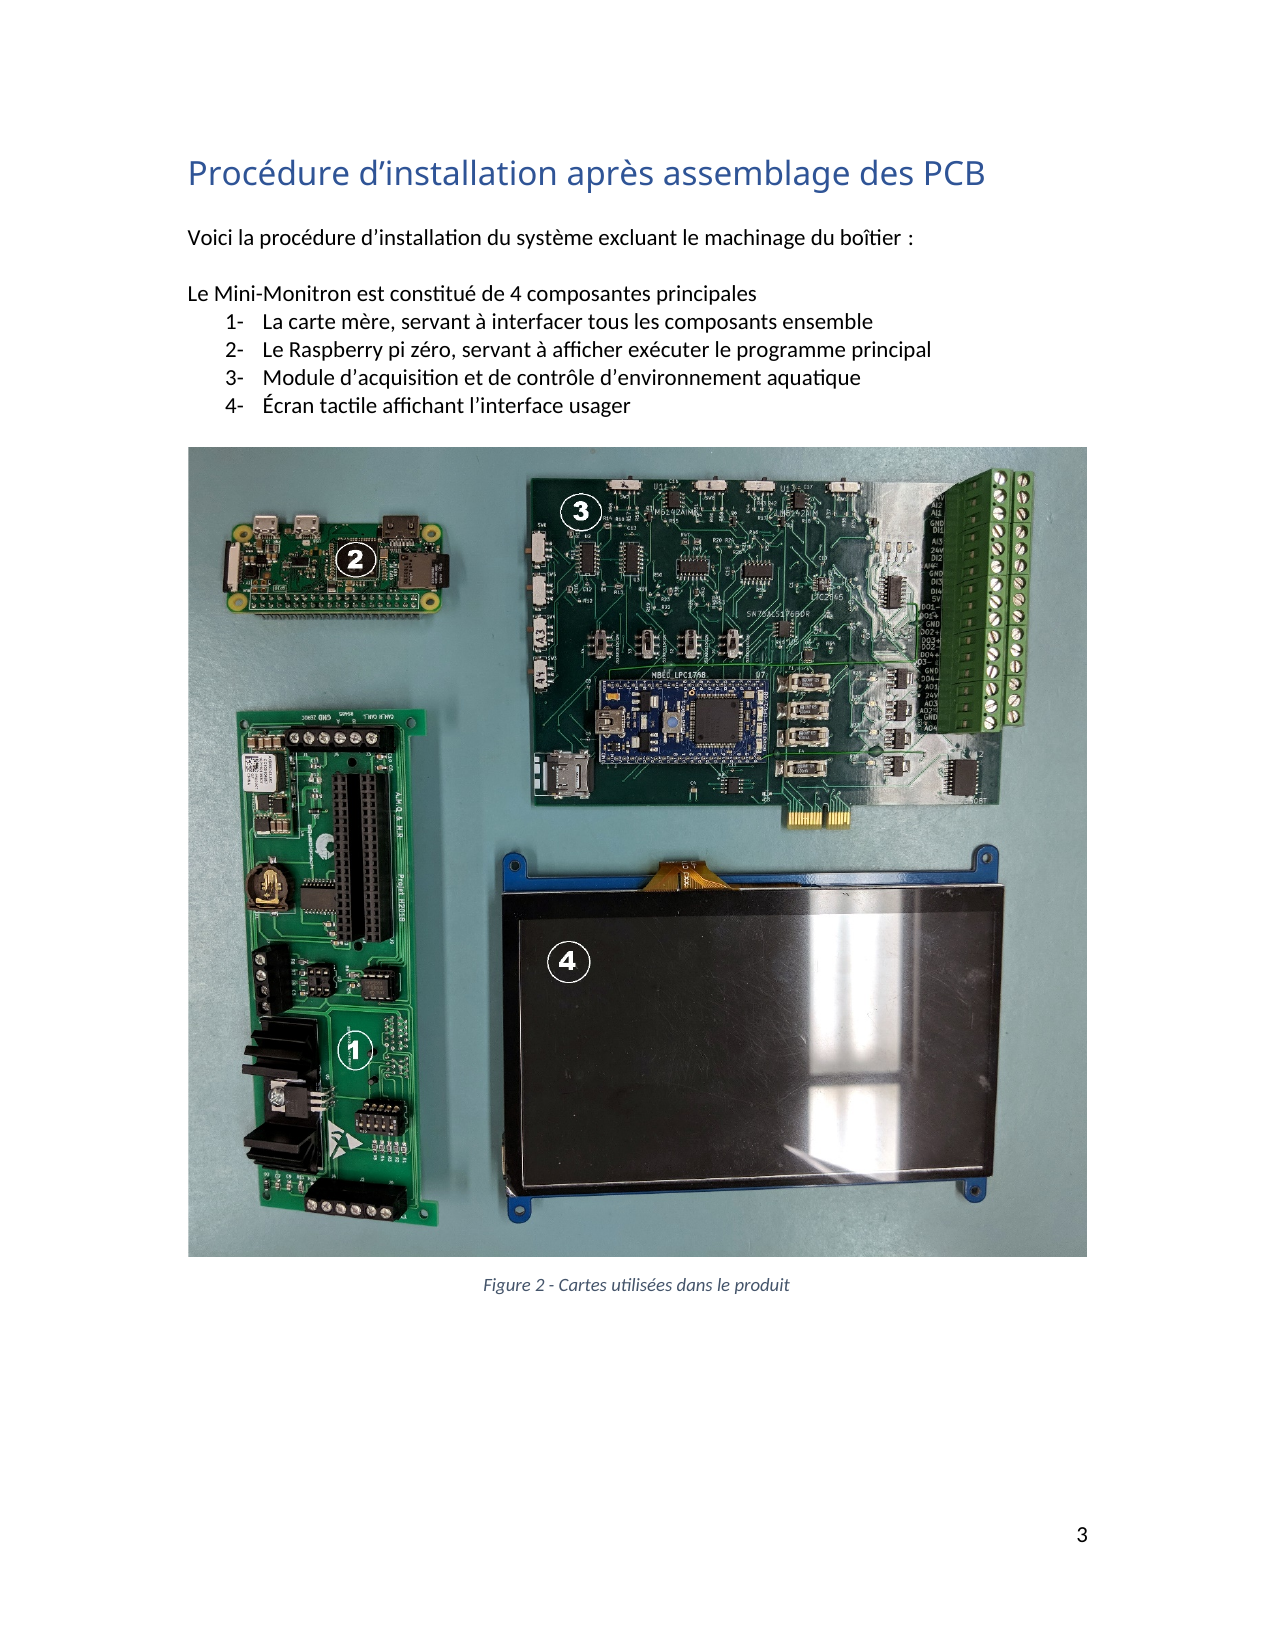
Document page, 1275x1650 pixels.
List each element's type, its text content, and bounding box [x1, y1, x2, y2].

list Le Raspberry pi zéro, servant à afficher exécuter le programme principal [225, 336, 1087, 363]
picture [188, 447, 1087, 1257]
subtitle Procédure d’installation après assemblage des PCB [187, 150, 1087, 195]
list Écran tactile affichant l’interface usager [225, 392, 1087, 419]
text Le Mini-Monitron est constitué de 4 composantes principales [187, 279, 1087, 307]
text Voici la procédure d’installation du système excluant le machinage du boîtier : [187, 195, 1087, 279]
list Module d’acquisition et de contrôle d’environnement aquatique [225, 363, 1087, 392]
list La carte mère, servant à interfacer tous les composants ensemble [225, 307, 1087, 336]
